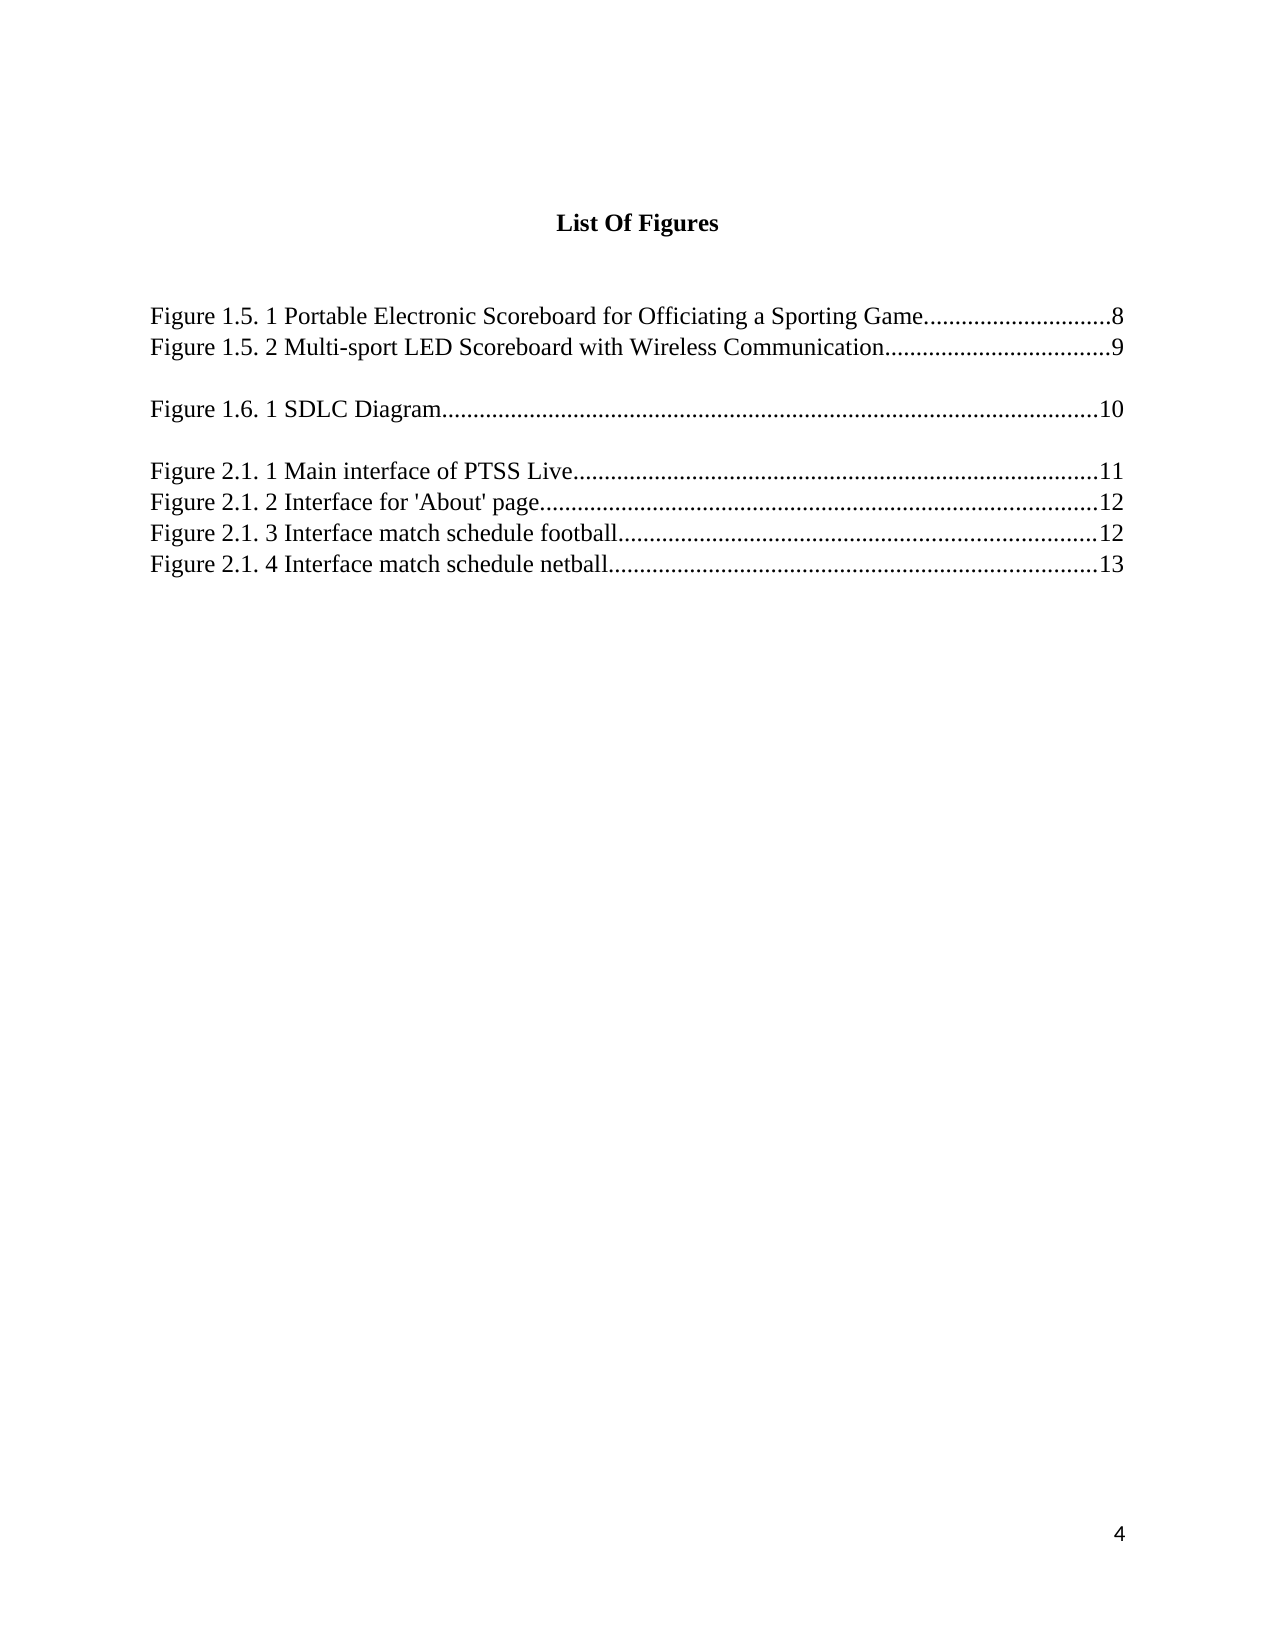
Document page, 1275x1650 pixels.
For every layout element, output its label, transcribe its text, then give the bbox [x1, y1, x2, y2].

subtitle List Of Figures [150, 208, 1125, 237]
text Figure 1.5. 2 Multi-sport LED Scoreboard with Wireless Communication 9 [150, 332, 1125, 361]
text Figure 2.1. 3 Interface match schedule football 12 [150, 518, 1125, 547]
text Figure 1.5. 1 Portable Electronic Scoreboard for Officiating a Sporting Game. 8 [150, 301, 1125, 330]
text Figure 2.1. 4 Interface match schedule netball 13 [150, 549, 1125, 578]
text Figure 2.1. 1 Main interface of PTSS Live 11 [150, 456, 1125, 485]
text Figure 2.1. 2 Interface for 'About' page. 12 [150, 487, 1125, 516]
text Figure 1.6. 1 SDLC Diagram 10 [150, 394, 1125, 423]
